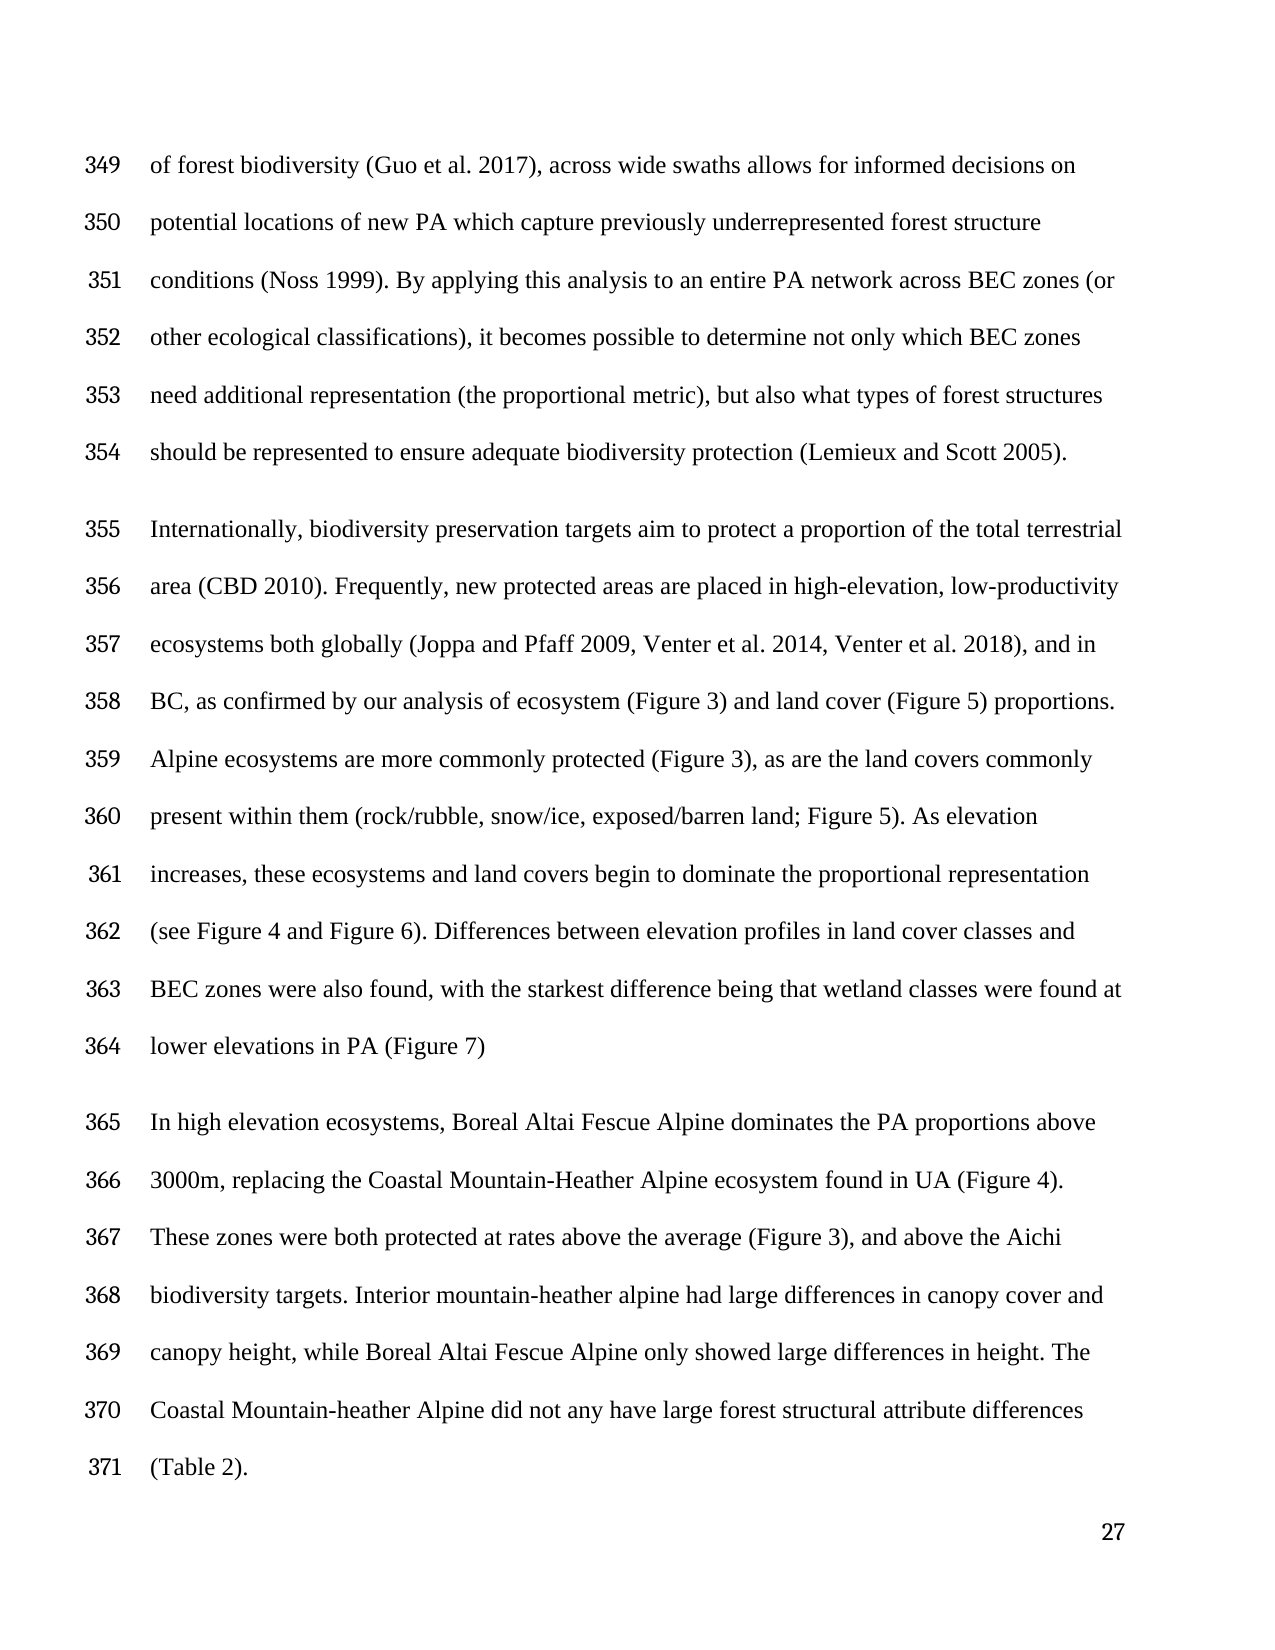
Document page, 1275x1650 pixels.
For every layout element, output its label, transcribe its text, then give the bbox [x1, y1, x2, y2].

text In high elevation ecosystems, Boreal Altai Fescue Alpine dominates the PA proportions above 3000m, replacing the Coastal Mountain-Heather Alpine ecosystem found in UA (Figure 4). These zones were both protected at rates above the average (Figure 3), and above the Aichi biodiversity targets. Interior mountain-heather alpine had large differences in canopy cover and canopy height, while Boreal Altai Fescue Alpine only showed large differences in height. The Coastal Mountain-heather Alpine did not any have large forest structural attribute differences (Table 2). [150, 1107, 1125, 1481]
text Internationally, biodiversity preservation targets aim to protect a proportion of the total terrestrial area (CBD 2010). Frequently, new protected areas are placed in high-elevation, low-productivity ecosystems both globally (Joppa and Pfaff 2009, Venter et al. 2014, Venter et al. 2018), and in BC, as confirmed by our analysis of ecosystem (Figure 3) and land cover (Figure 5) proportions. Alpine ecosystems are more commonly protected (Figure 3), as are the land covers commonly present within them (rock/rubble, snow/ice, exposed/barren land; Figure 5). As elevation increases, these ecosystems and land covers begin to dominate the proportional representation (see Figure 4 and Figure 6). Differences between elevation profiles in land cover classes and BEC zones were also found, with the starkest difference being that wetland classes were found at lower elevations in PA (Figure 7) [150, 514, 1125, 1060]
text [150, 150, 1125, 466]
